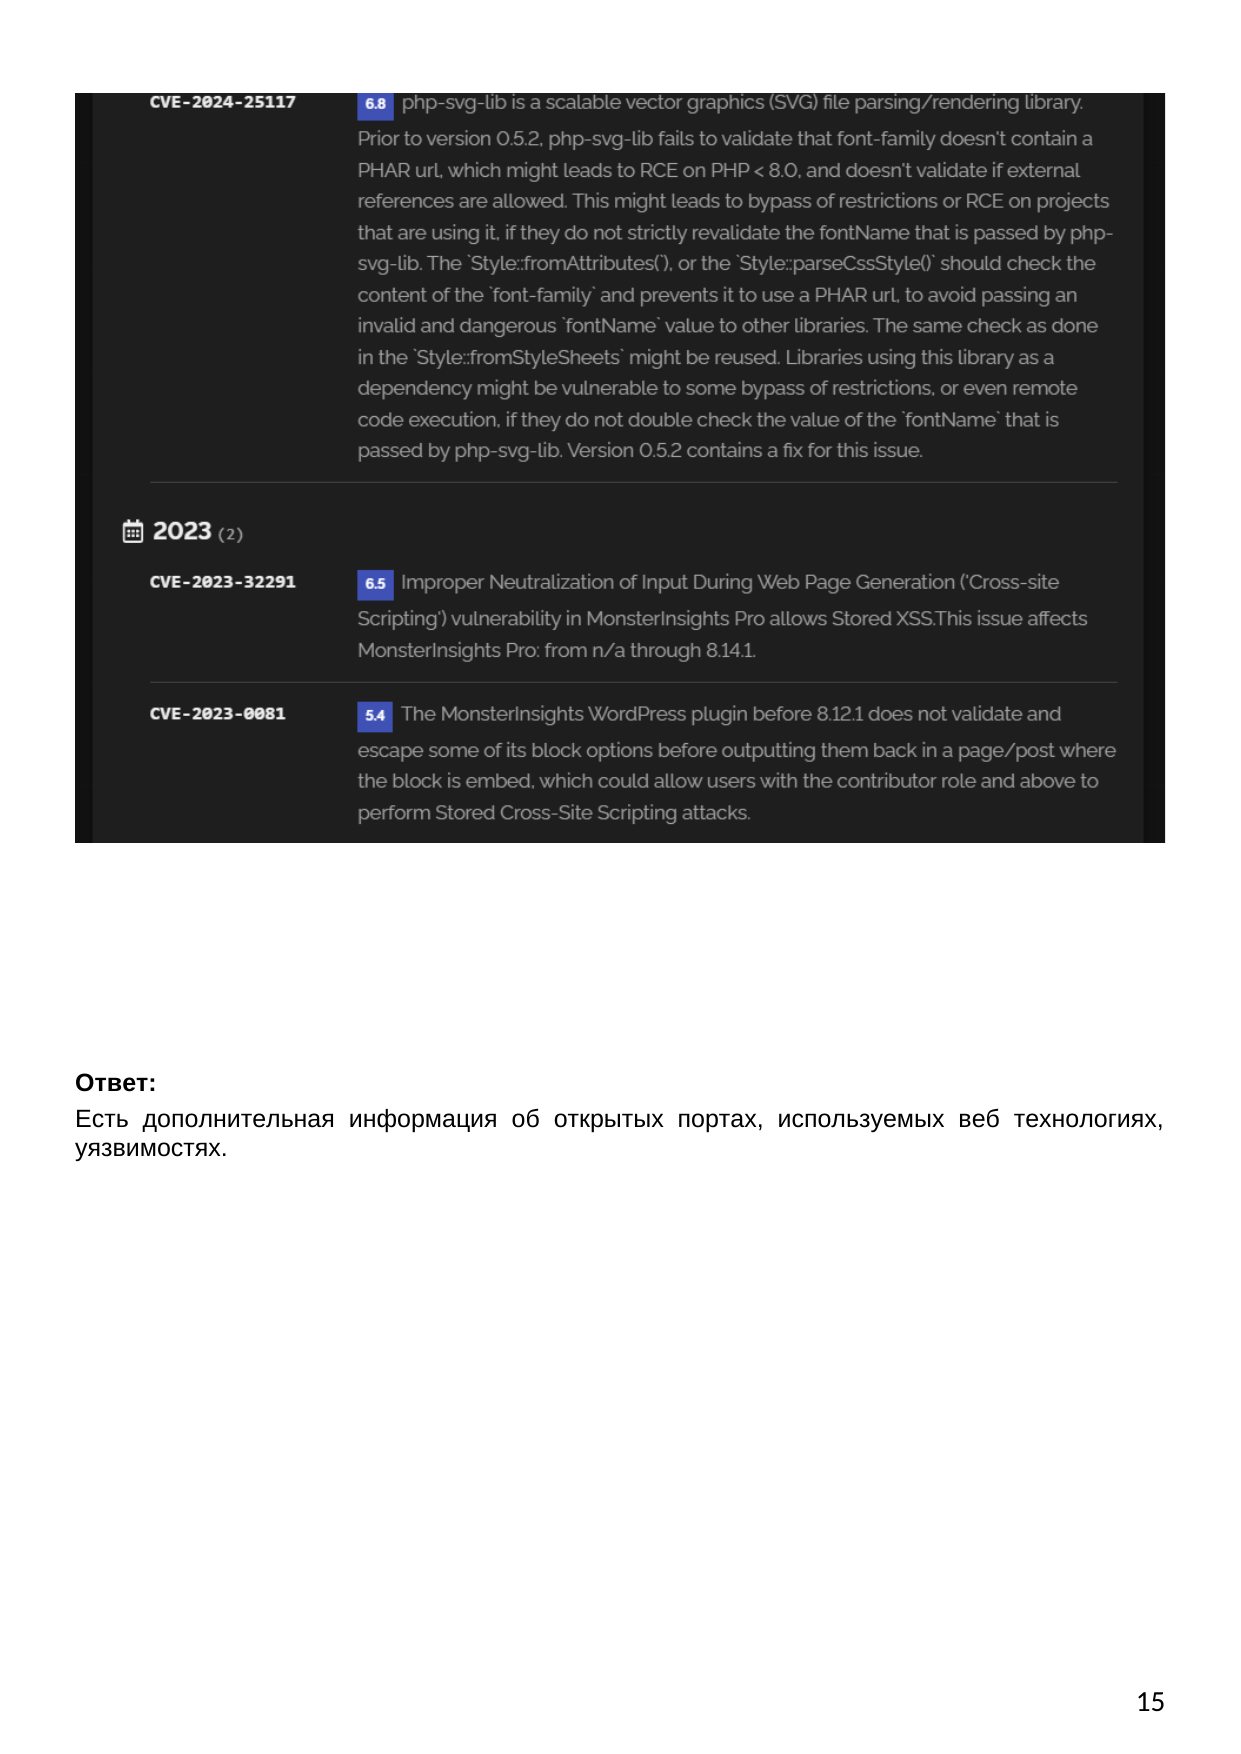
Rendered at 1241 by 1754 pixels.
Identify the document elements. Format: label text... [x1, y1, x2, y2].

picture [75, 93, 1166, 843]
text Ответ: [75, 1068, 1165, 1097]
text Есть дополнительная информация об открытых портах, используемых веб технологиях, уязвимостях. [75, 1105, 1165, 1162]
